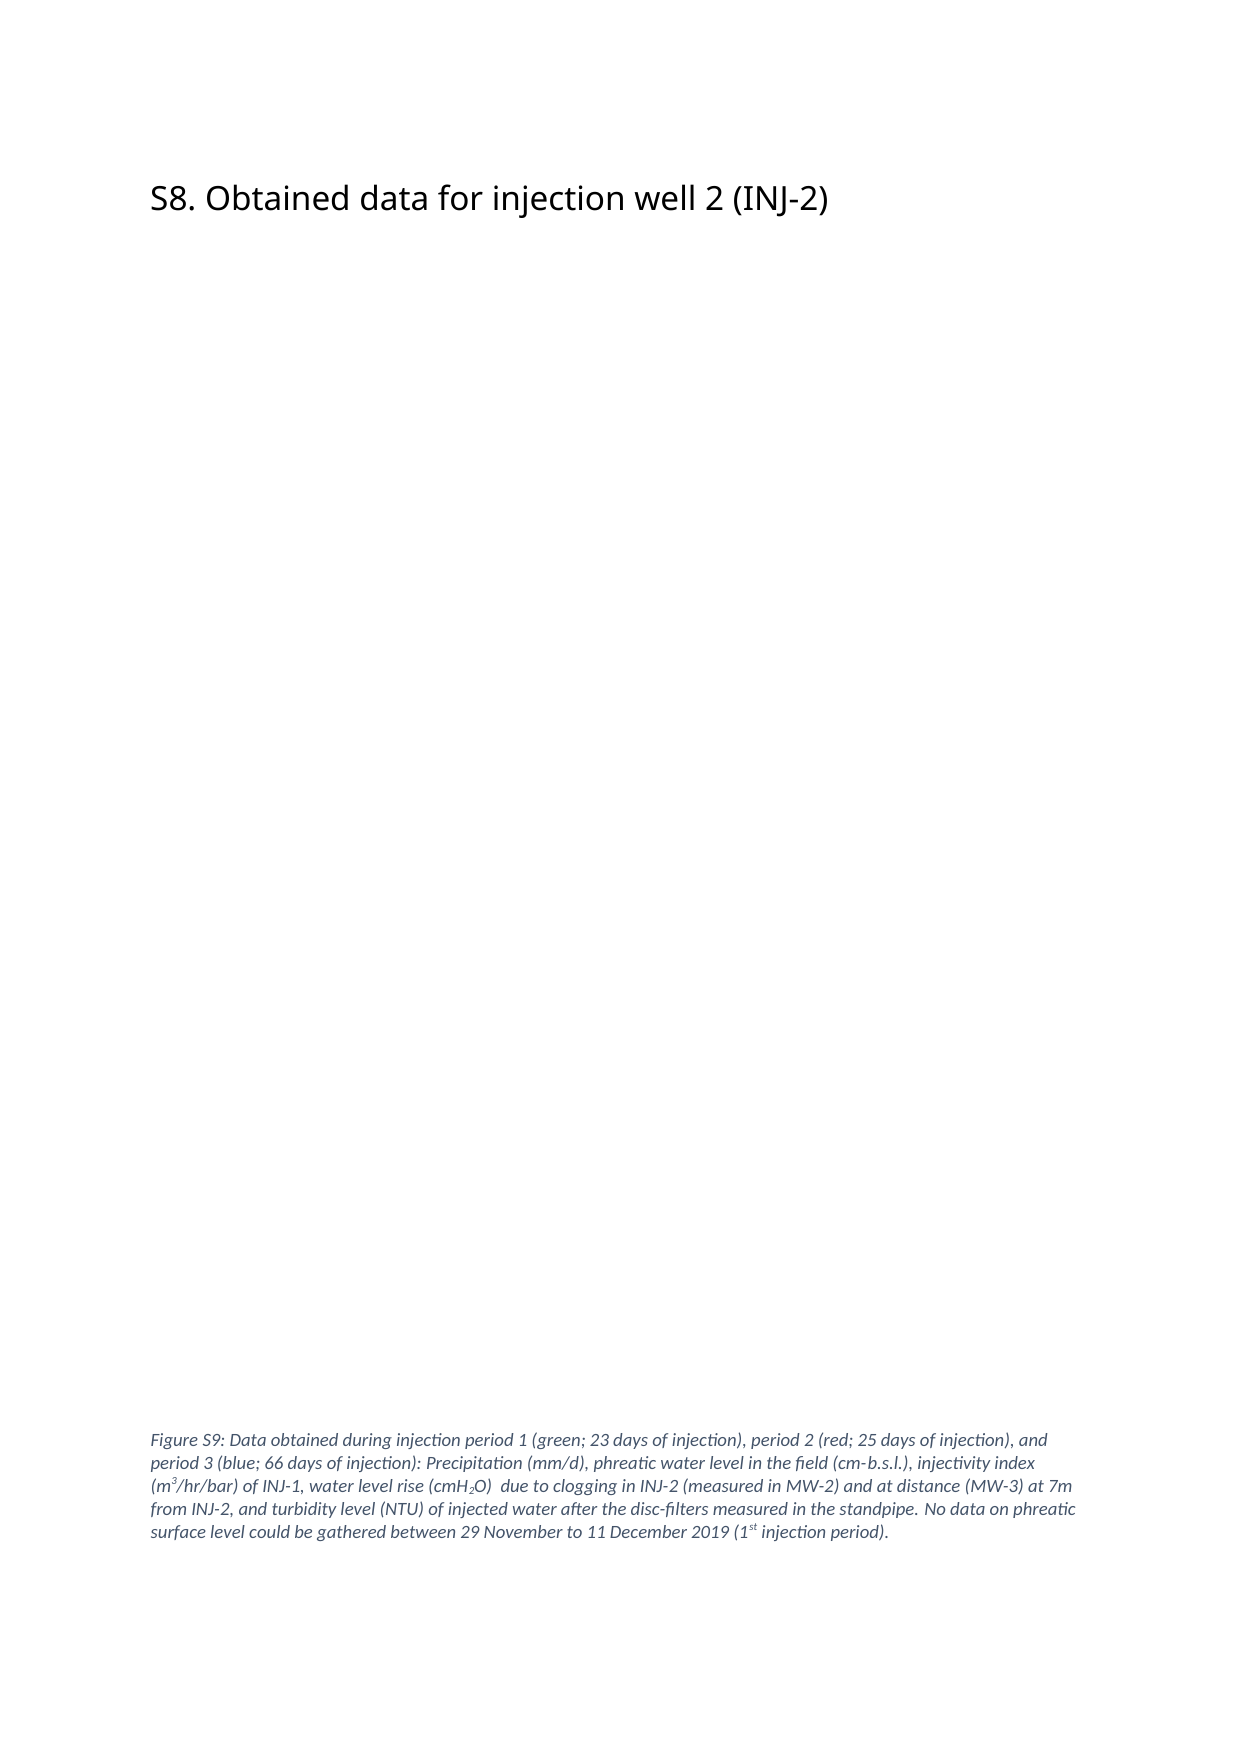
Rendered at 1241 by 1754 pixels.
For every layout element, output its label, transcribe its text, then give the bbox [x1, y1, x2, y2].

subtitle S8. Obtained data for injection well 2 (INJ-2) [150, 175, 1090, 220]
